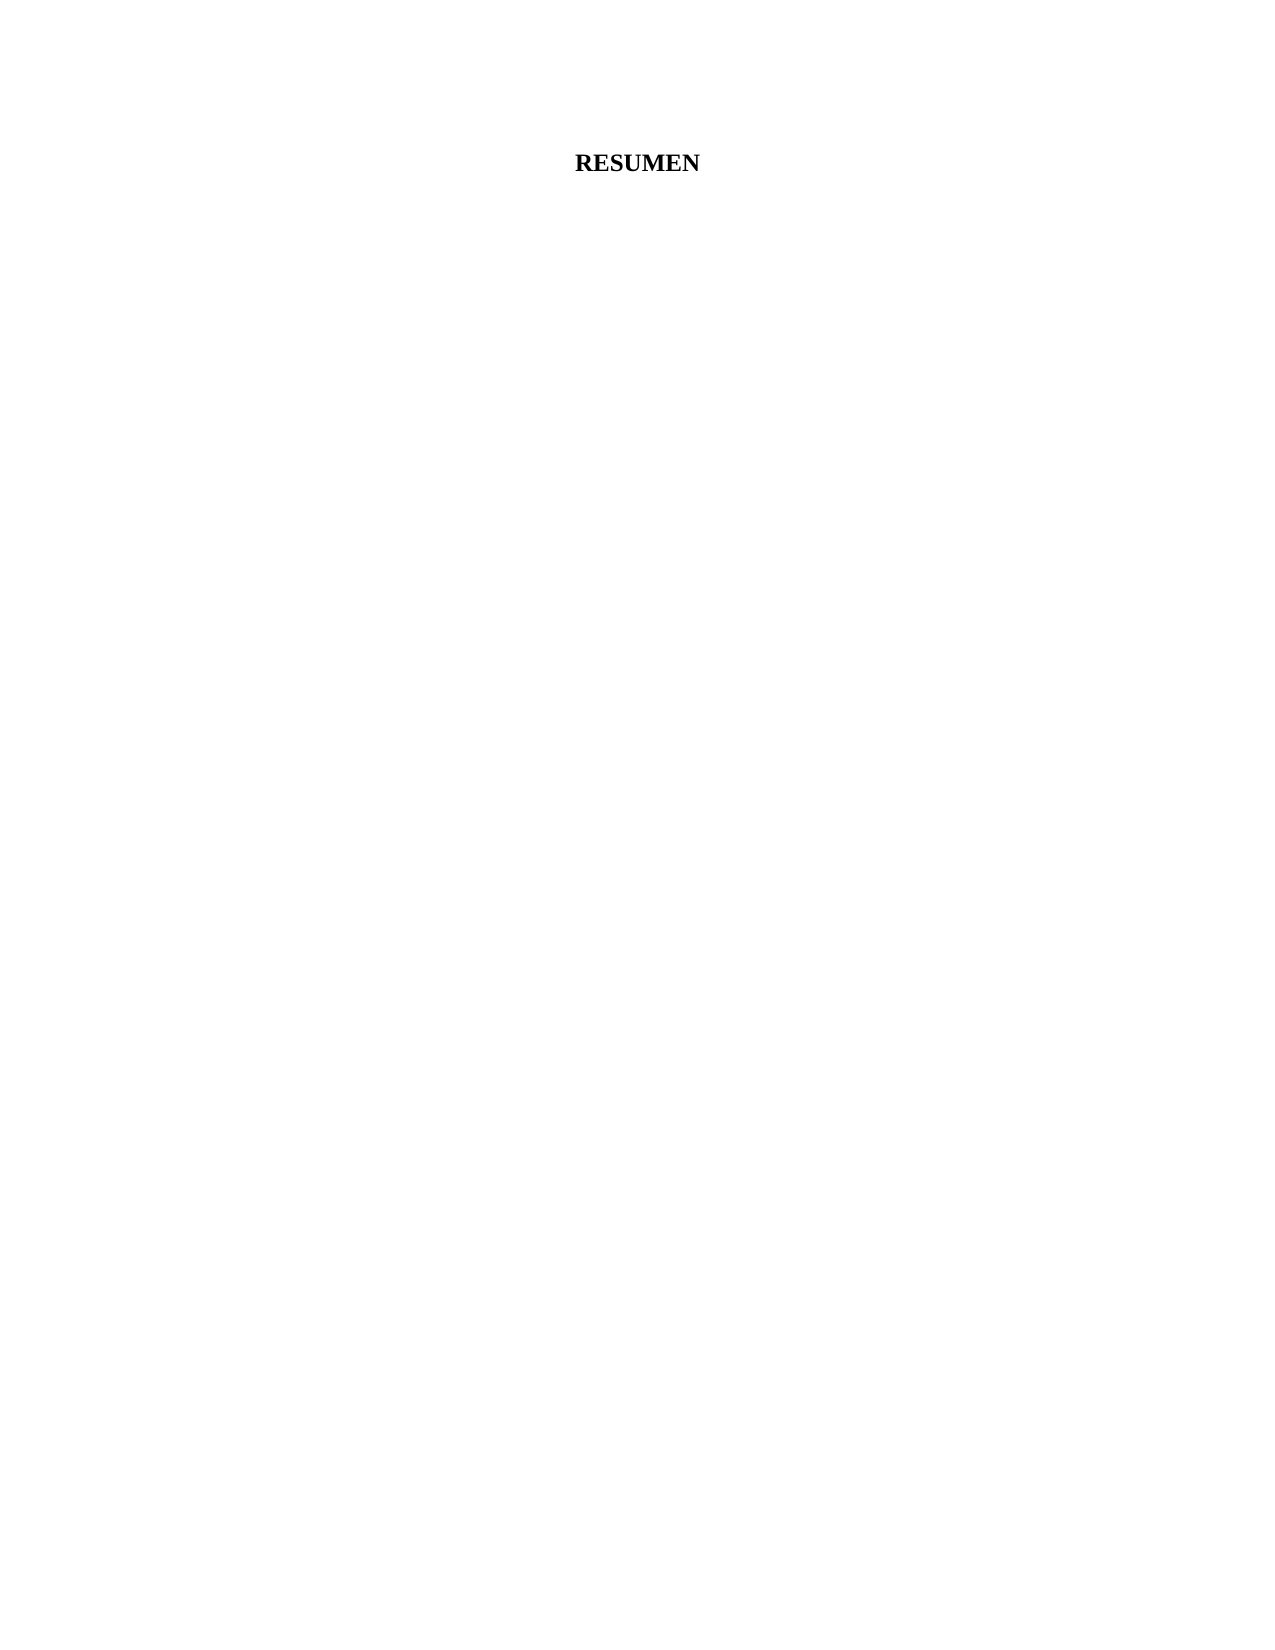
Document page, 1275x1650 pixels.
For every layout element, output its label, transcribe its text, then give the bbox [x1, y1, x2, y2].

text RESUMEN [177, 148, 1098, 176]
